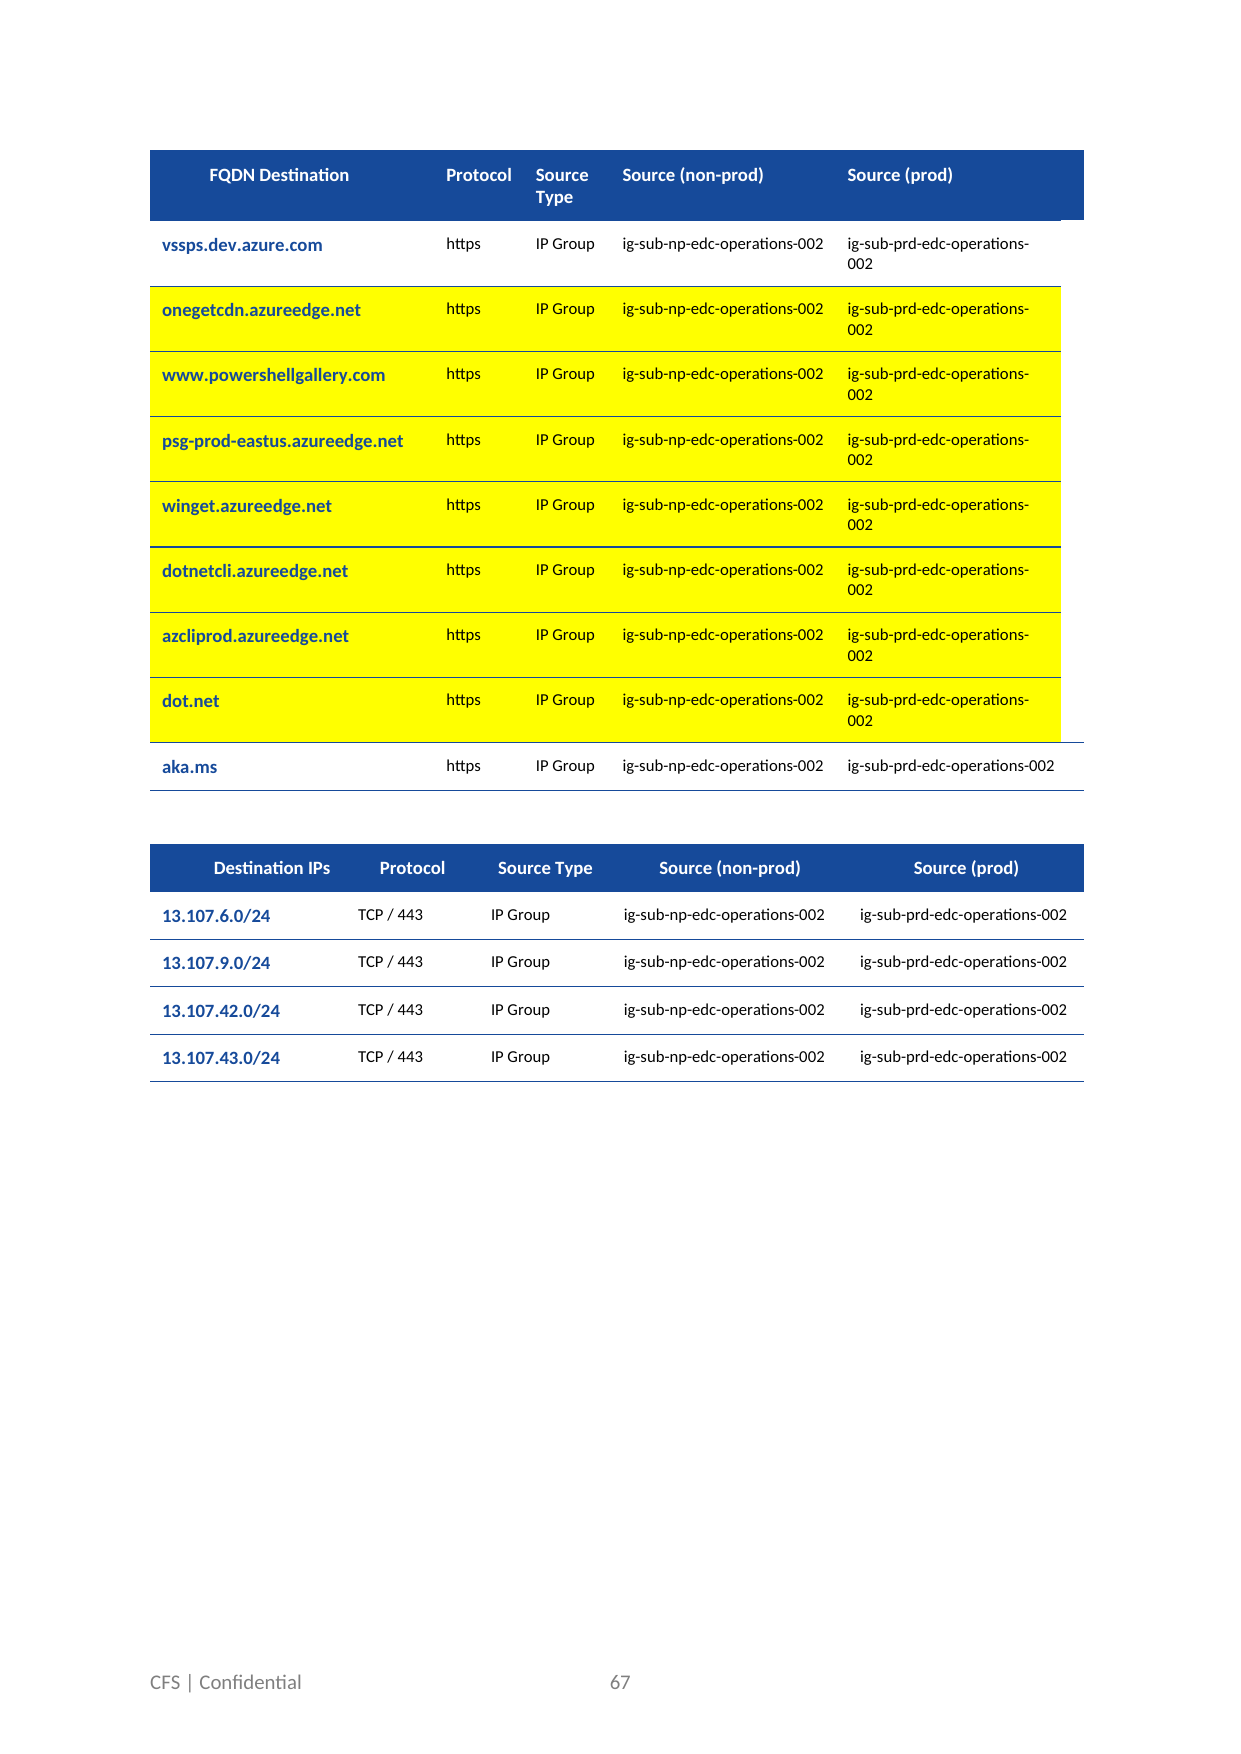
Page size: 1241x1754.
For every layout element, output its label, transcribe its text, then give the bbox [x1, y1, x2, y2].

table_cell ig-sub-prd-edc-operations-002 [836, 482, 1061, 546]
table_cell ig-sub-np-edc-operations-002 [610, 482, 836, 546]
table_cell ig-sub-np-edc-operations-002 [610, 548, 836, 612]
table_cell onegetcdn.azureedge.net [150, 287, 434, 351]
table_header Destination IPs [150, 845, 346, 891]
table_cell ig-sub-np-edc-operations-002 [612, 892, 848, 939]
table_cell TCP / 443 [346, 940, 479, 986]
table_cell ig-sub-prd-edc-operations-002 [848, 940, 1084, 986]
table_cell 13.107.42.0/24 [150, 987, 346, 1034]
table_cell ig-sub-np-edc-operations-002 [612, 940, 848, 986]
table_cell TCP / 443 [346, 1035, 479, 1081]
table_cell IP Group [479, 940, 612, 986]
table_cell IP Group [524, 613, 610, 677]
table_cell IP Group [524, 548, 610, 612]
table_cell https [434, 482, 524, 546]
table_cell https [434, 678, 524, 742]
table_cell ig-sub-prd-edc-operations-002 [836, 743, 1084, 789]
table_cell ig-sub-prd-edc-operations-002 [836, 417, 1061, 481]
table_cell vssps.dev.azure.com [150, 221, 434, 286]
table_cell ig-sub-np-edc-operations-002 [612, 987, 848, 1034]
table_cell aka.ms [150, 743, 434, 789]
table_cell https [434, 221, 524, 286]
table_header Protocol [346, 845, 479, 891]
table_cell IP Group [524, 221, 610, 286]
table_cell www.powershellgallery.com [150, 352, 434, 416]
table_cell ig-sub-np-edc-operations-002 [610, 352, 836, 416]
table_cell ig-sub-prd-edc-operations-002 [848, 1035, 1084, 1081]
table_cell dotnetcli.azureedge.net [150, 548, 434, 612]
table_cell ig-sub-np-edc-operations-002 [610, 287, 836, 351]
table_cell https [434, 548, 524, 612]
table_cell TCP / 443 [346, 987, 479, 1034]
table_cell ig-sub-np-edc-operations-002 [612, 1035, 848, 1081]
table_cell ig-sub-np-edc-operations-002 [610, 613, 836, 677]
table_cell dot.net [150, 678, 434, 742]
table_cell ig-sub-np-edc-operations-002 [610, 743, 836, 789]
table_header Source (prod) [848, 845, 1084, 891]
table_cell https [434, 613, 524, 677]
table_cell ig-sub-np-edc-operations-002 [610, 678, 836, 742]
table_cell 13.107.9.0/24 [150, 940, 346, 986]
table_header Source (prod) [836, 151, 1061, 220]
table_header Source Type [524, 151, 610, 220]
table_cell IP Group [524, 482, 610, 546]
table_cell IP Group [524, 417, 610, 481]
table_cell 13.107.43.0/24 [150, 1035, 346, 1081]
table_cell IP Group [479, 987, 612, 1034]
table_cell https [434, 287, 524, 351]
table_cell ig-sub-prd-edc-operations-002 [836, 352, 1061, 416]
table_cell ig-sub-prd-edc-operations-002 [848, 987, 1084, 1034]
table_header Source (non-prod) [612, 845, 848, 891]
table_cell ig-sub-prd-edc-operations-002 [836, 678, 1061, 742]
table_cell ig-sub-prd-edc-operations-002 [836, 613, 1061, 677]
table_cell ig-sub-prd-edc-operations-002 [836, 548, 1061, 612]
table_cell IP Group [524, 287, 610, 351]
table_cell https [434, 743, 524, 789]
table_cell IP Group [524, 352, 610, 416]
table_header Protocol [434, 151, 524, 220]
table_cell IP Group [479, 892, 612, 939]
table_cell IP Group [479, 1035, 612, 1081]
table_cell azcliprod.azureedge.net [150, 613, 434, 677]
table_header Source Type [479, 845, 612, 891]
table_cell ig-sub-prd-edc-operations-002 [836, 287, 1061, 351]
table_cell TCP / 443 [346, 892, 479, 939]
table_cell ig-sub-prd-edc-operations-002 [848, 892, 1084, 939]
table_cell ig-sub-np-edc-operations-002 [610, 417, 836, 481]
table_cell ig-sub-np-edc-operations-002 [610, 221, 836, 286]
table_cell IP Group [524, 743, 610, 789]
table_cell IP Group [524, 678, 610, 742]
table_cell ig-sub-prd-edc-operations-002 [836, 221, 1061, 286]
table_cell psg-prod-eastus.azureedge.net [150, 417, 434, 481]
table_cell winget.azureedge.net [150, 482, 434, 546]
table_header Source (non-prod) [610, 151, 836, 220]
table_header FQDN Destination [150, 151, 434, 220]
table_cell https [434, 352, 524, 416]
table_cell https [434, 417, 524, 481]
table_cell 13.107.6.0/24 [150, 892, 346, 939]
